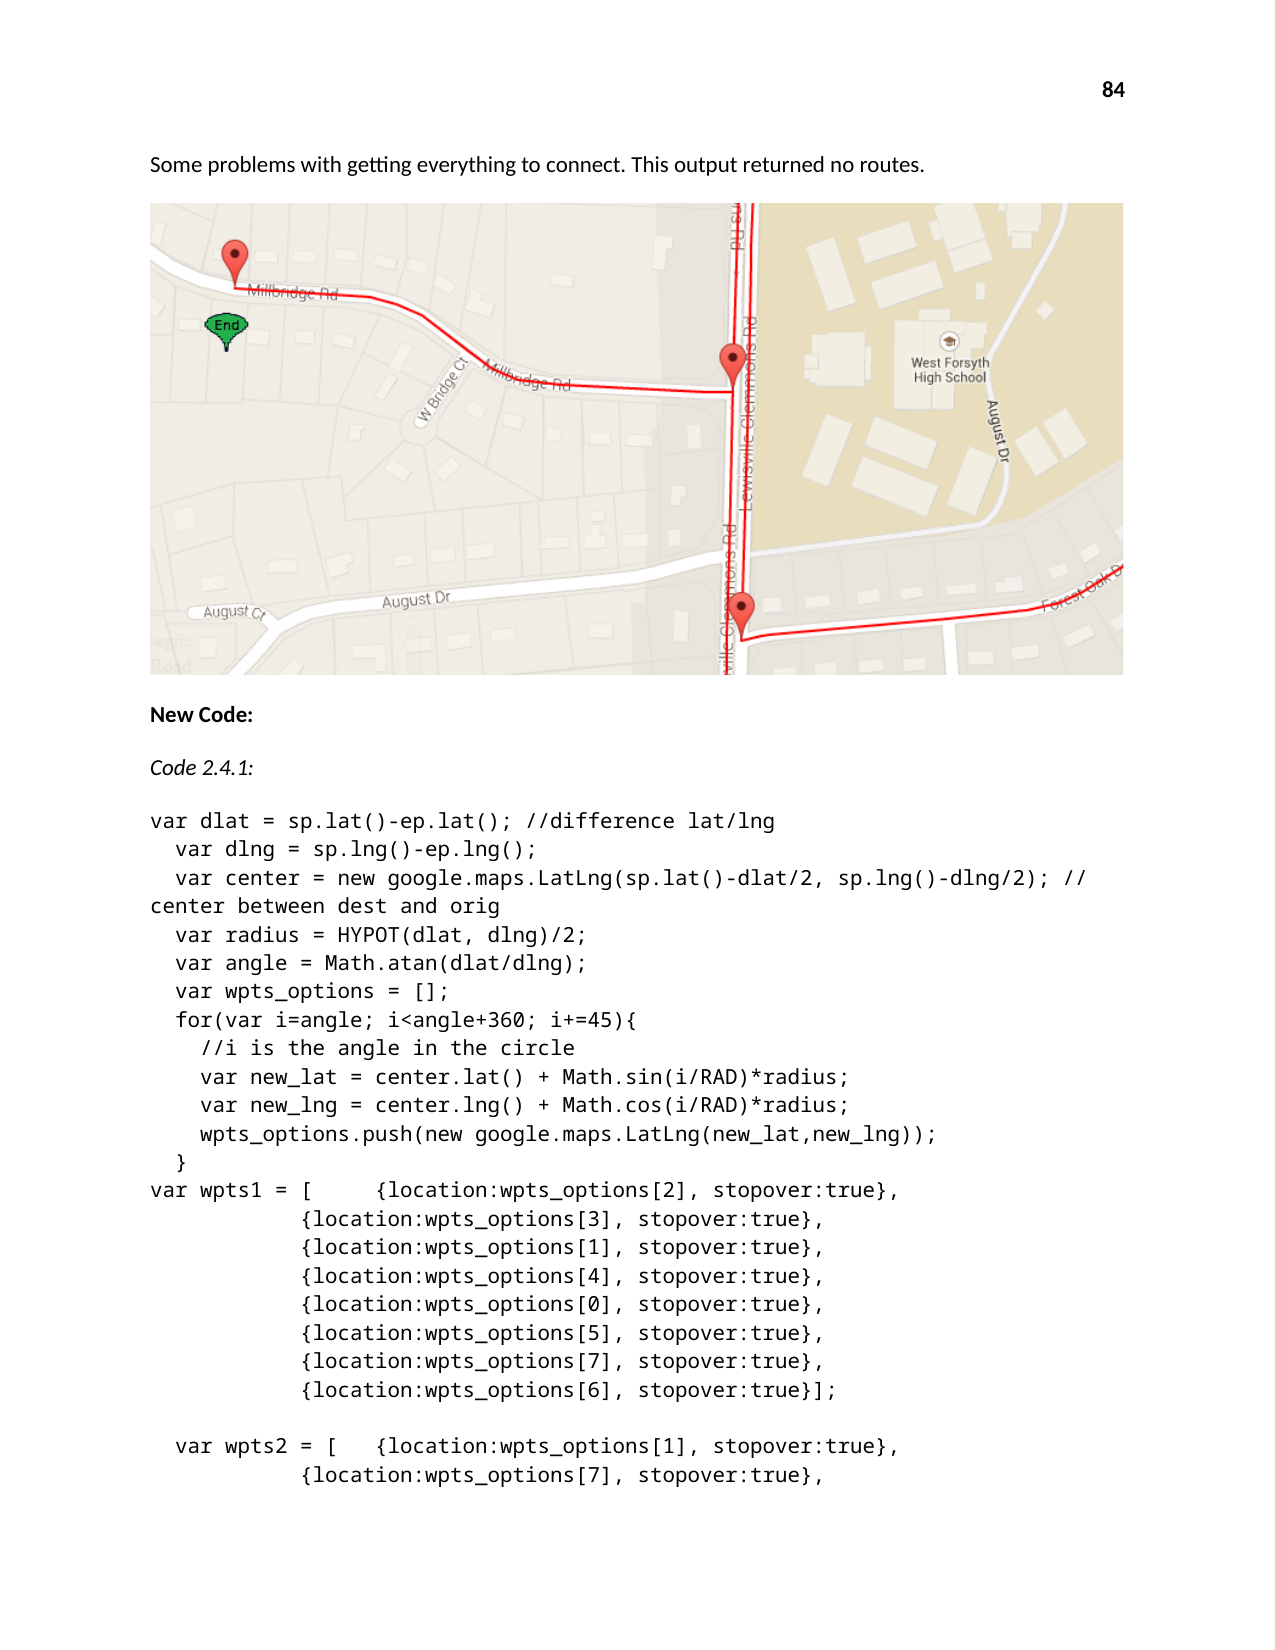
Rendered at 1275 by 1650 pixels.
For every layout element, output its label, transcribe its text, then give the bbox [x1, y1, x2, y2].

text {location:wpts_options[4], stopover:true}, [150, 1261, 1125, 1289]
text Some problems with getting everything to connect. This output returned no routes. [150, 150, 1125, 178]
text Code 2.4.1: [150, 753, 1125, 781]
text {location:wpts_options[0], stopover:true}, [150, 1289, 1125, 1318]
text var wpts1 = [ {location:wpts_options[2], stopover:true}, [150, 1176, 1125, 1204]
text var wpts2 = [ {location:wpts_options[1], stopover:true}, [150, 1432, 1125, 1460]
text var dlng = sp.lng()-ep.lng(); [150, 834, 1125, 863]
text var angle = Math.atan(dlat/dlng); [150, 948, 1125, 977]
text wpts_options.push(new google.maps.LatLng(new_lat,new_lng)); [150, 1119, 1125, 1147]
text {location:wpts_options[7], stopover:true}, [150, 1460, 1125, 1488]
text //i is the angle in the circle [150, 1033, 1125, 1062]
text var dlat = sp.lat()-ep.lat(); //difference lat/lng [150, 806, 1125, 834]
text for(var i=angle; i<angle+360; i+=45){ [150, 1005, 1125, 1033]
text New Code: [150, 700, 1125, 728]
text {location:wpts_options[5], stopover:true}, [150, 1318, 1125, 1346]
text var new_lat = center.lat() + Math.sin(i/RAD)*radius; [150, 1062, 1125, 1090]
text var wpts_options = []; [150, 977, 1125, 1005]
text {location:wpts_options[3], stopover:true}, [150, 1204, 1125, 1232]
text {location:wpts_options[7], stopover:true}, [150, 1346, 1125, 1375]
picture [150, 203, 1124, 675]
text var radius = HYPOT(dlat, dlng)/2; [150, 920, 1125, 948]
text {location:wpts_options[6], stopover:true}]; [150, 1375, 1125, 1403]
text var center = new google.maps.LatLng(sp.lat()-dlat/2, sp.lng()-dlng/2); // center between dest and orig [150, 863, 1125, 920]
text {location:wpts_options[1], stopover:true}, [150, 1232, 1125, 1261]
text } [150, 1147, 1125, 1176]
text var new_lng = center.lng() + Math.cos(i/RAD)*radius; [150, 1090, 1125, 1119]
